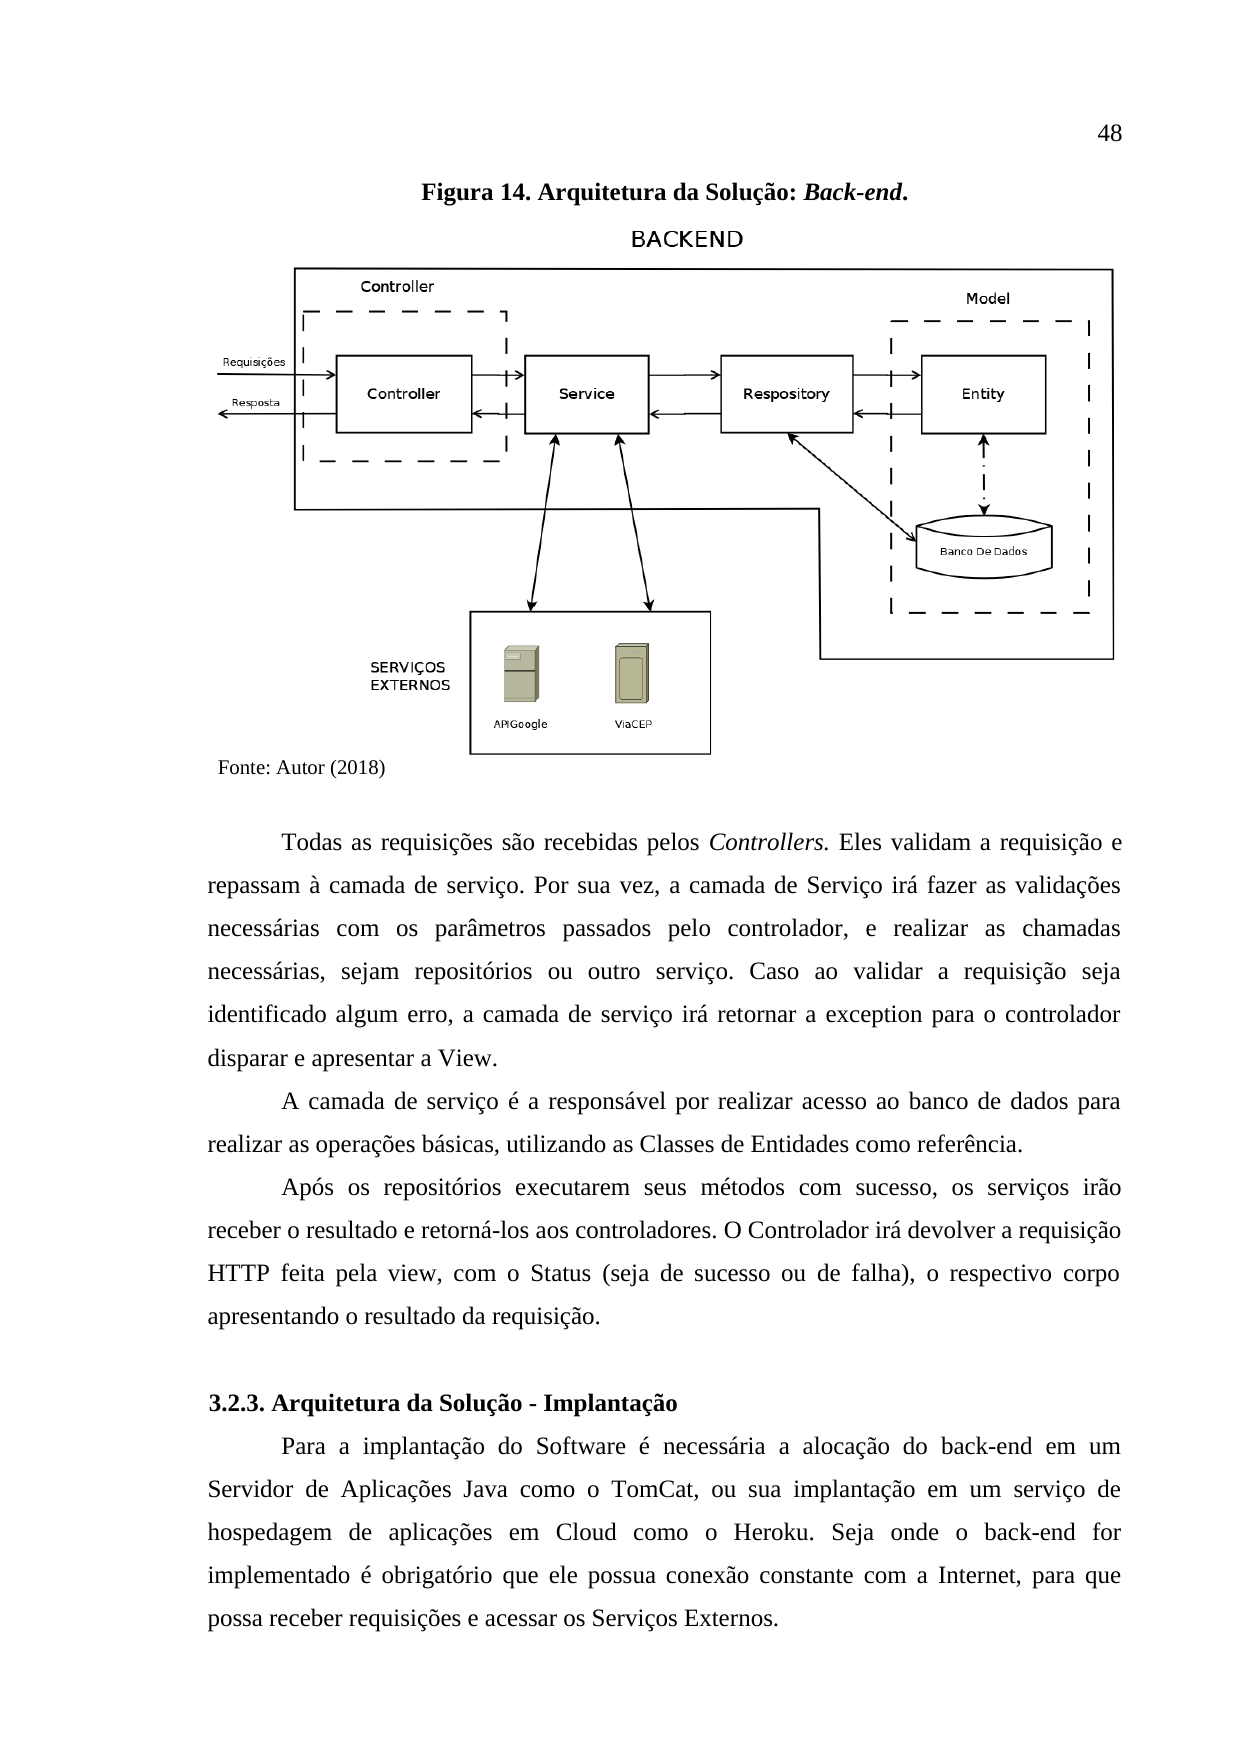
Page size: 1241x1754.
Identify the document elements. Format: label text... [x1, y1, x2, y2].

subtitle Arquitetura da Solução - Implantação [208, 1388, 1122, 1416]
picture [215, 218, 1115, 755]
text Após os repositórios executarem seus métodos com sucesso, os serviços irão receber o resultado e retorná-los aos controladores. O Controlador irá devolver a requisição HTTP feita pela view, com o Status (seja de sucesso ou de falha), o respectivo corpo apresentando o resultado da requisição. [207, 1172, 1122, 1330]
text Fonte: Autor (2018) [207, 755, 1122, 779]
text Todas as requisições são recebidas pelos Controllers. Eles validam a requisição e repassam à camada de serviço. Por sua vez, a camada de Serviço irá fazer as validações necessárias com os parâmetros passados pelo controlador, e realizar as chamadas necessárias, sejam repositórios ou outro serviço. Caso ao validar a requisição seja identificado algum erro, a camada de serviço irá retornar a exception para o controlador disparar e apresentar a View. [207, 827, 1122, 1071]
text Figura 14. Arquitetura da Solução: Back-end. [207, 177, 1122, 206]
text A camada de serviço é a responsável por realizar acesso ao banco de dados para realizar as operações básicas, utilizando as Classes de Entidades como referência. [207, 1086, 1122, 1158]
text Para a implantação do Software é necessária a alocação do back-end em um Servidor de Aplicações Java como o TomCat, ou sua implantação em um serviço de hospedagem de aplicações em Cloud como o Heroku. Seja onde o back-end for implementado é obrigatório que ele possua conexão constante com a Internet, para que possa receber requisições e acessar os Serviços Externos. [207, 1431, 1122, 1632]
